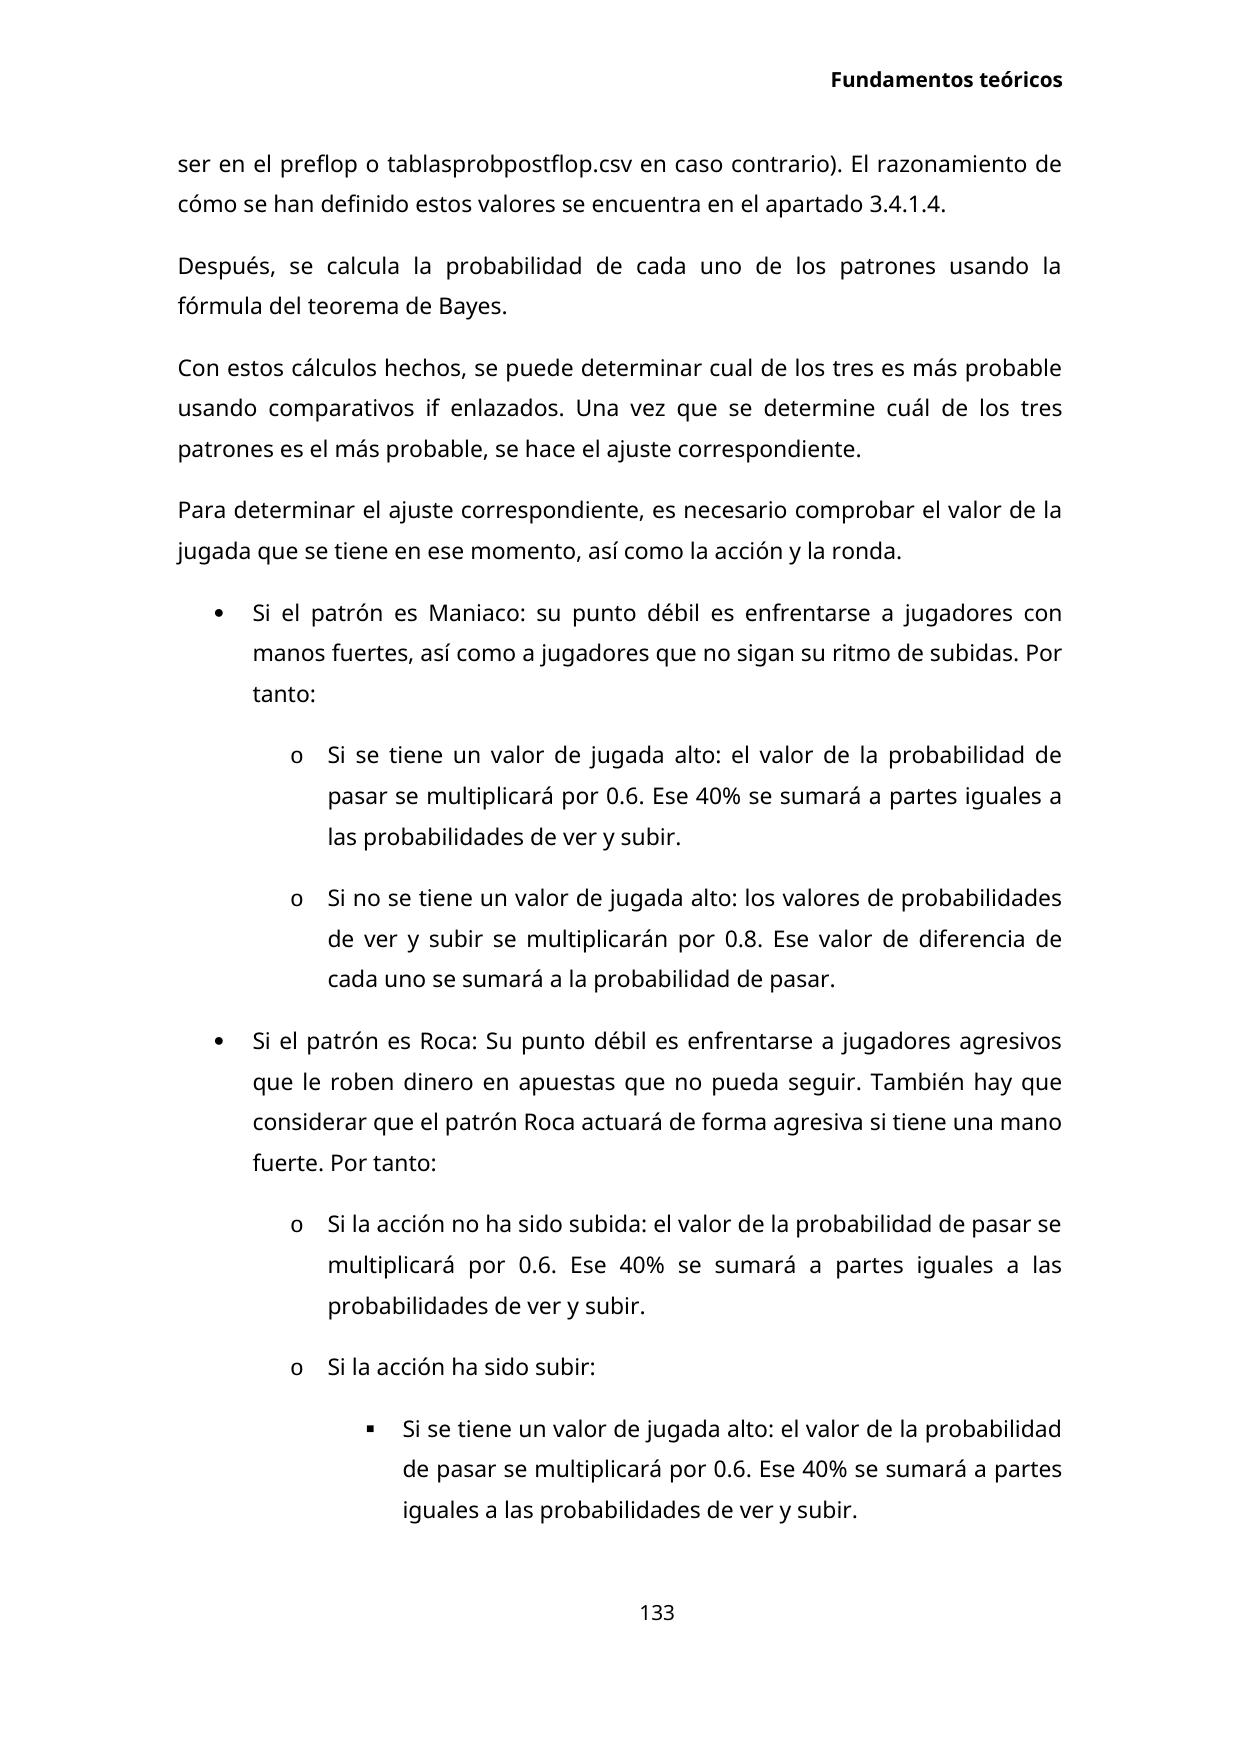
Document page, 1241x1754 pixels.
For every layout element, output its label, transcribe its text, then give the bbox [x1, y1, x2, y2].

list Si no se tiene un valor de jugada alto: los valores de probabilidades de ver y subir se multiplicarán por 0.8. Ese valor de diferencia de cada uno se sumará a la probabilidad de pasar. [290, 882, 1063, 995]
list Si el patrón es Maniaco: su punto débil es enfrentarse a jugadores con manos fuertes, así como a jugadores que no sigan su ritmo de subidas. Por tanto: [215, 597, 1063, 709]
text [177, 148, 1063, 219]
list Si la acción ha sido subir: [290, 1351, 1063, 1382]
text Después, se calcula la probabilidad de cada uno de los patrones usando la fórmula del teorema de Bayes. [177, 250, 1063, 322]
list Si el patrón es Roca: Su punto débil es enfrentarse a jugadores agresivos que le roben dinero en apuestas que no pueda seguir. También hay que considerar que el patrón Roca actuará de forma agresiva si tiene una mano fuerte. Por tanto: [215, 1025, 1063, 1178]
text Para determinar el ajuste correspondiente, es necesario comprobar el valor de la jugada que se tiene en ese momento, así como la acción y la ronda. [177, 494, 1063, 566]
list Si la acción no ha sido subida: el valor de la probabilidad de pasar se multiplicará por 0.6. Ese 40% se sumará a partes iguales a las probabilidades de ver y subir. [290, 1208, 1063, 1321]
text Con estos cálculos hechos, se puede determinar cual de los tres es más probable usando comparativos if enlazados. Una vez que se determine cuál de los tres patrones es el más probable, se hace el ajuste correspondiente. [177, 352, 1063, 464]
list Si se tiene un valor de jugada alto: el valor de la probabilidad de pasar se multiplicará por 0.6. Ese 40% se sumará a partes iguales a las probabilidades de ver y subir. [290, 739, 1063, 852]
list Si se tiene un valor de jugada alto: el valor de la probabilidad de pasar se multiplicará por 0.6. Ese 40% se sumará a partes iguales a las probabilidades de ver y subir. [365, 1413, 1063, 1525]
